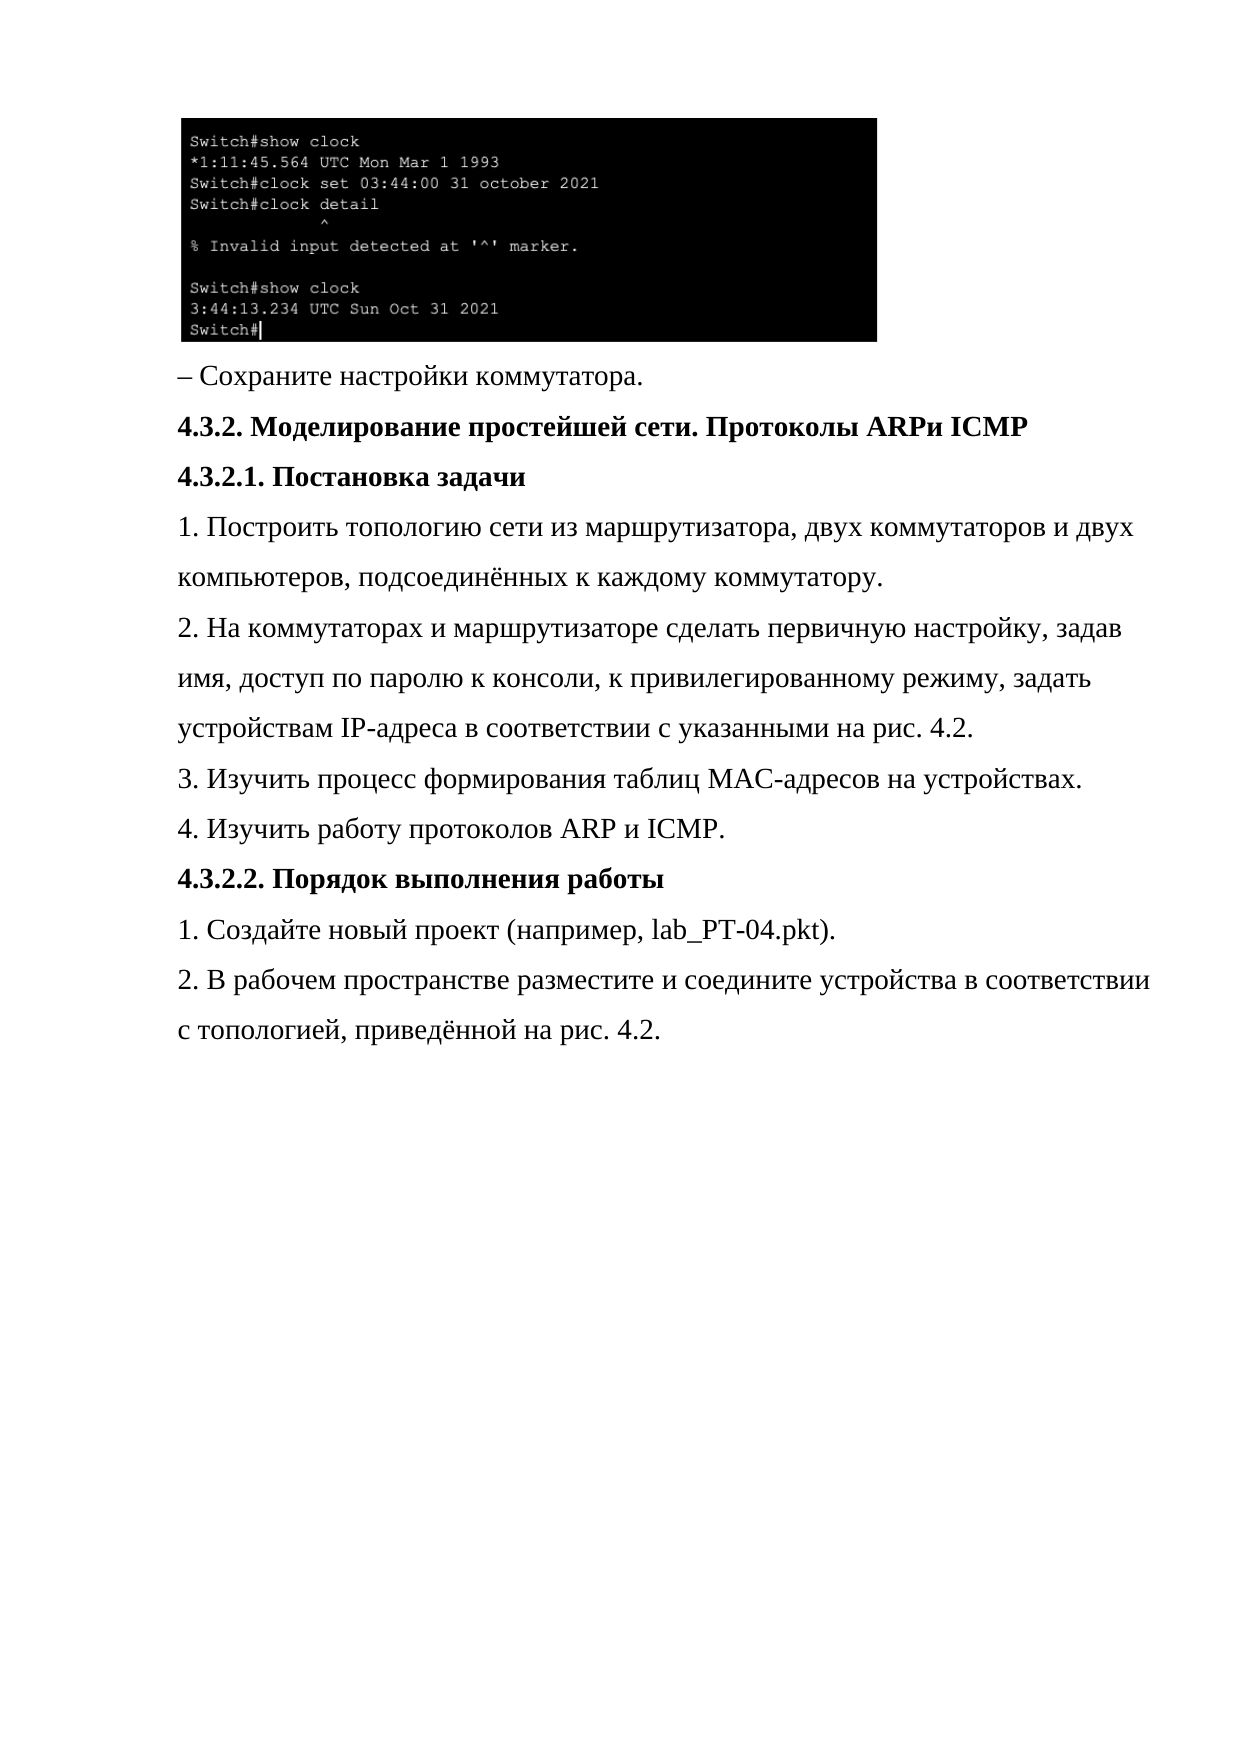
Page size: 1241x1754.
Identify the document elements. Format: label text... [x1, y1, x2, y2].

text 1. Создайте новый проект (например, lab_PT-04.pkt). [177, 912, 1152, 945]
text имя, доступ по паролю к консоли, к привилегированному режиму, задать [177, 660, 1152, 694]
picture [177, 118, 878, 344]
text 1. Построить топологию сети из маршрутизатора, двух коммутаторов и двух [177, 509, 1152, 543]
text с топологией, приведённой на рис. 4.2. [177, 1012, 1152, 1046]
text устройствам IP-адреса в соответствии с указанными на рис. 4.2. [177, 711, 1152, 744]
text 3. Изучить процесс формирования таблиц MAC-адресов на устройствах. [177, 761, 1152, 794]
text 4.3.2.2. Порядок выполнения работы [177, 861, 1152, 895]
text – Сохраните настройки коммутатора. [177, 358, 1152, 392]
text 4.3.2.1. Постановка задачи [177, 459, 1152, 492]
text 4. Изучить работу протоколов ARP и ICMP. [177, 811, 1152, 845]
text компьютеров, подсоединённых к каждому коммутатору. [177, 559, 1152, 593]
text 2. На коммутаторах и маршрутизаторе сделать первичную настройку, задав [177, 610, 1152, 643]
text 2. В рабочем пространстве разместите и соедините устройства в соответствии [177, 962, 1152, 996]
text 4.3.2. Моделирование простейшей сети. Протоколы ARPи ICMP [177, 409, 1152, 442]
